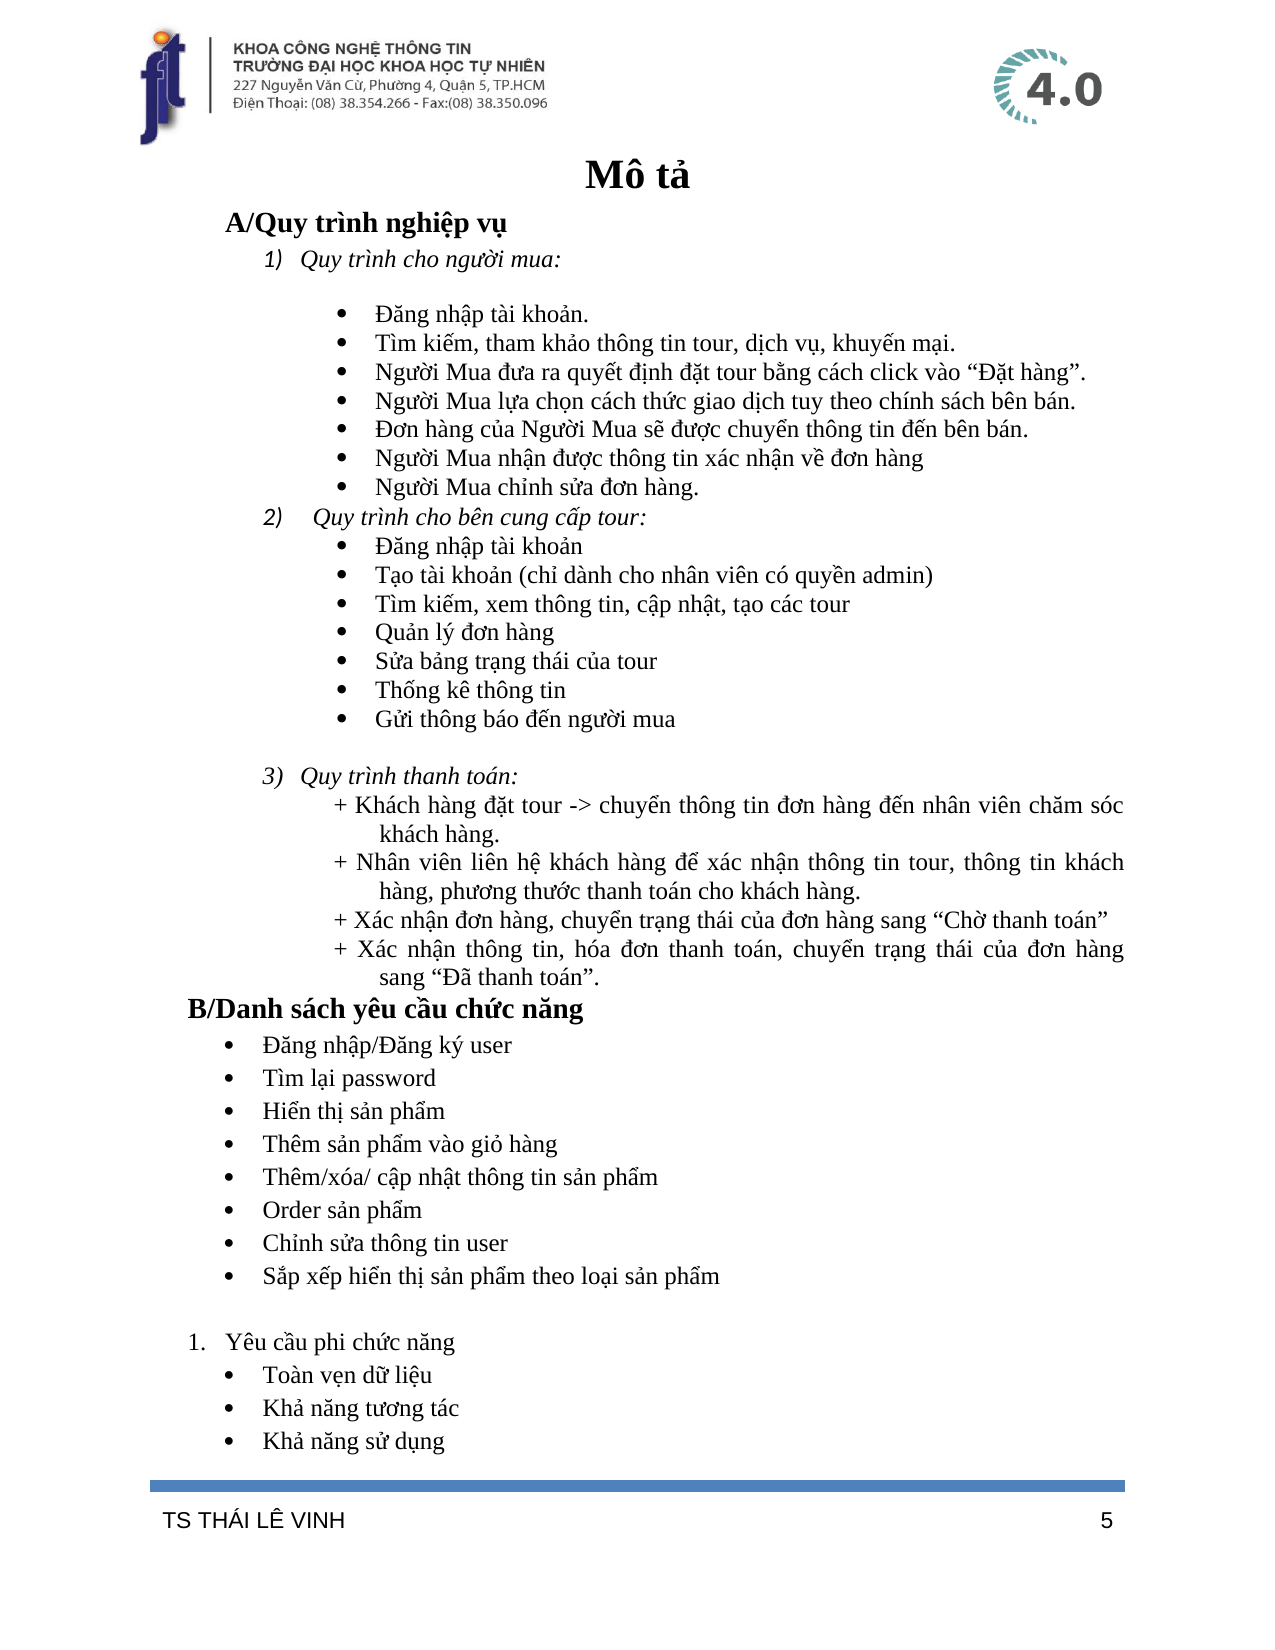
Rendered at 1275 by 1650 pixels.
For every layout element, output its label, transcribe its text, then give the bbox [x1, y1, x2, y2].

list Đơn hàng của Người Mua sẽ được chuyển thông tin đến bên bán. [337, 414, 1125, 443]
list Yêu cầu phi chức năng [187, 1327, 1125, 1356]
list Thống kê thông tin [337, 675, 1125, 704]
list Người Mua chỉnh sửa đơn hàng. [337, 472, 1125, 501]
list Đăng nhập tài khoản [337, 531, 1125, 560]
list + Xác nhận đơn hàng, chuyển trạng thái của đơn hàng sang “Chờ thanh toán” [333, 905, 1125, 934]
list Sắp xếp hiển thị sản phẩm theo loại sản phẩm [225, 1261, 1125, 1290]
list Thêm/xóa/ cập nhật thông tin sản phẩm [225, 1162, 1125, 1191]
list A/Quy trình nghiệp vụ [225, 205, 1125, 239]
list Tìm kiếm, xem thông tin, cập nhật, tạo các tour [337, 589, 1125, 617]
list Gửi thông báo đến người mua [337, 704, 1125, 732]
list Khả năng tương tác [225, 1393, 1125, 1422]
list Order sản phẩm [225, 1195, 1125, 1224]
list Chỉnh sửa thông tin user [225, 1228, 1125, 1257]
list B/Danh sách yêu cầu chức năng [187, 991, 1125, 1025]
list + Nhân viên liên hệ khách hàng để xác nhận thông tin tour, thông tin khách hàng, phương thước thanh toán cho khách hàng. [333, 847, 1125, 905]
list Hiển thị sản phẩm [225, 1096, 1125, 1124]
list Người Mua lựa chọn cách thức giao dịch tuy theo chính sách bên bán. [337, 386, 1125, 414]
list Quy trình cho bên cung cấp tour: [262, 501, 1125, 531]
list Quy trình cho người mua: [262, 244, 1125, 274]
list Tạo tài khoản (chỉ dành cho nhân viên có quyền admin) [337, 560, 1125, 589]
picture [117, 21, 580, 167]
list Tìm lại password [225, 1063, 1125, 1092]
list Quy trình thanh toán: [262, 761, 1125, 790]
list + Khách hàng đặt tour -> chuyển thông tin đơn hàng đến nhân viên chăm sóc khách hàng. [333, 790, 1125, 847]
list Toàn vẹn dữ liệu [225, 1360, 1125, 1389]
list Thêm sản phẩm vào giỏ hàng [225, 1129, 1125, 1158]
list Người Mua nhận được thông tin xác nhận về đơn hàng [337, 443, 1125, 472]
list Mô tả [150, 150, 1125, 198]
list Đăng nhập/Đăng ký user [225, 1030, 1125, 1058]
list Quản lý đơn hàng [337, 617, 1125, 646]
picture [985, 41, 1108, 126]
list Tìm kiếm, tham khảo thông tin tour, dịch vụ, khuyến mại. [337, 328, 1125, 357]
list Khả năng sử dụng [225, 1426, 1125, 1455]
list Sửa bảng trạng thái của tour [337, 646, 1125, 675]
list Người Mua đưa ra quyết định đặt tour bằng cách click vào “Đặt hàng”. [337, 357, 1125, 386]
list + Xác nhận thông tin, hóa đơn thanh toán, chuyển trạng thái của đơn hàng sang “Đã thanh toán”. [333, 934, 1125, 991]
list Đăng nhập tài khoản. [337, 299, 1125, 328]
